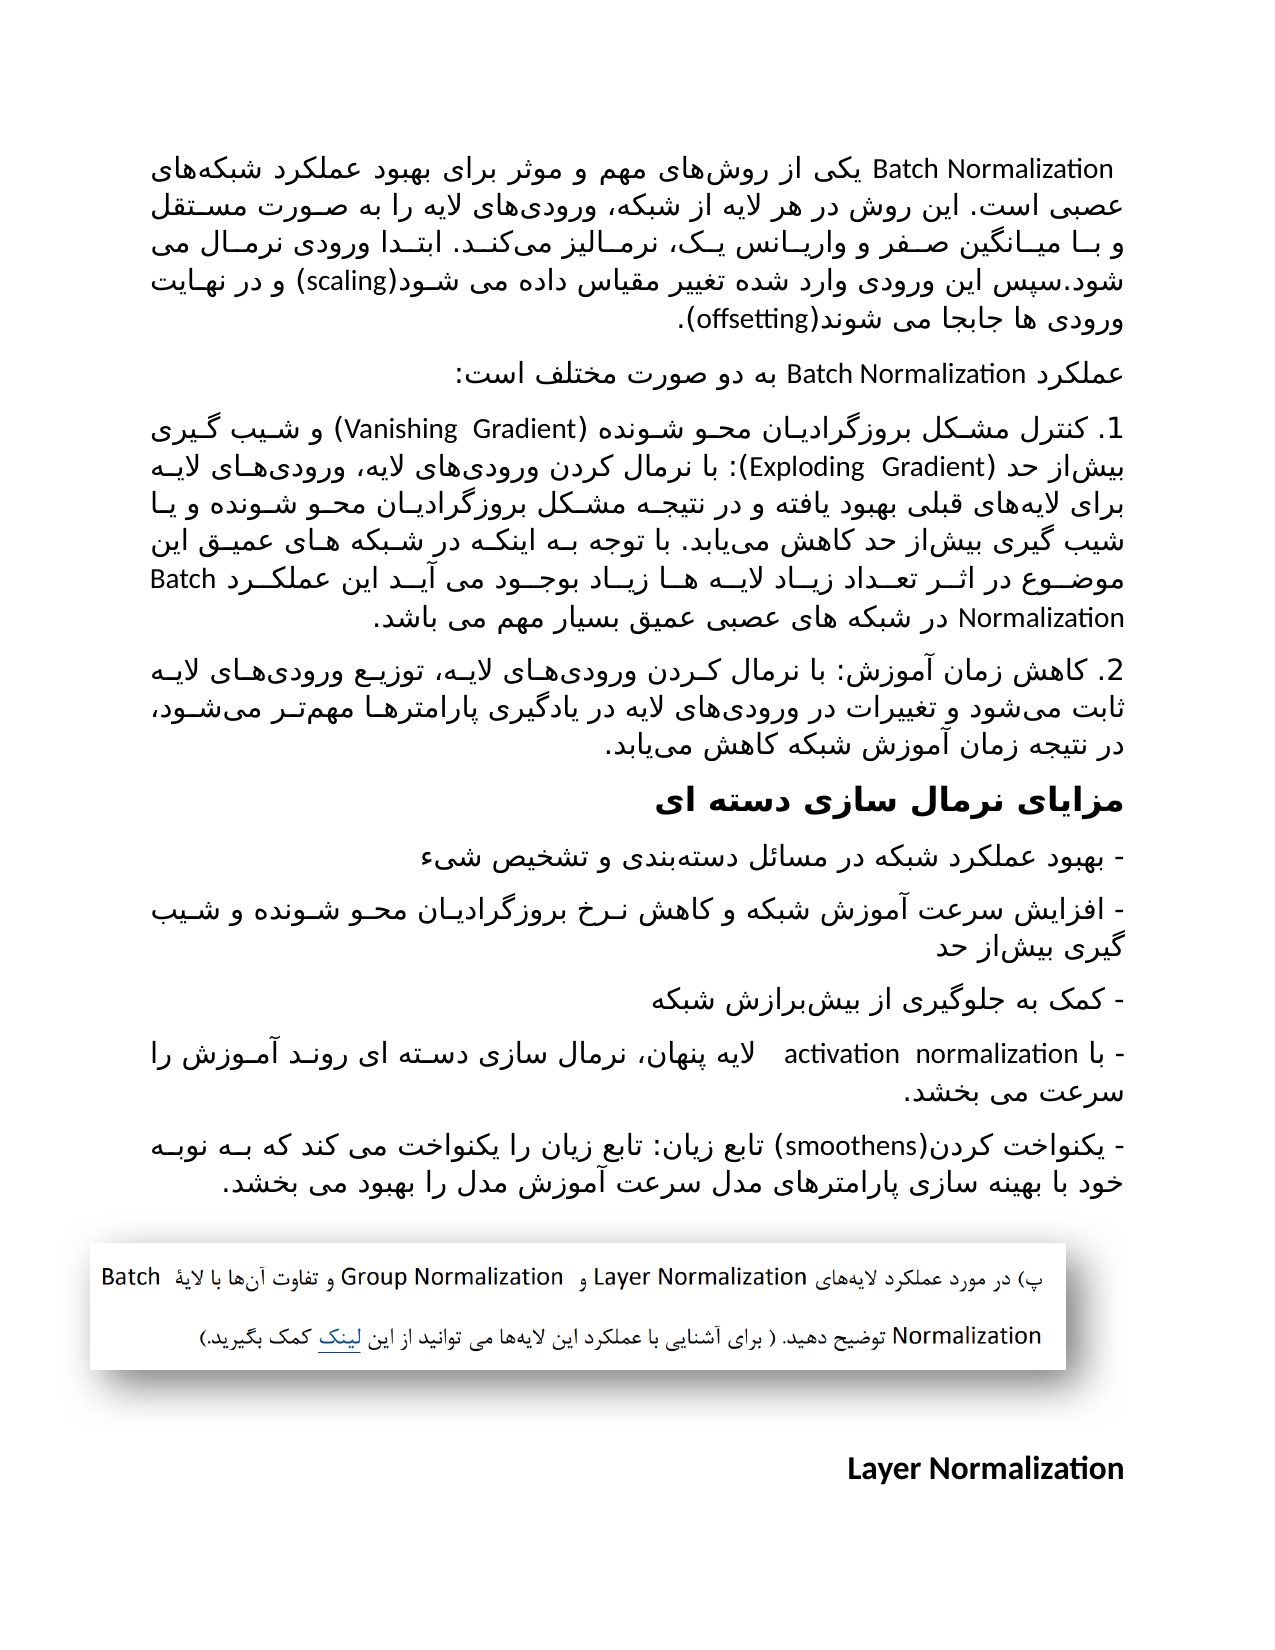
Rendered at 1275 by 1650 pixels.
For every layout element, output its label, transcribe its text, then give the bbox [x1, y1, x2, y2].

text مزایای نرمال سازی دسته ای [150, 780, 1125, 819]
text 1. کنترل مشکل بروزگرادیان محو شونده (Vanishing Gradient) و شیب گیری بیش‌از حد (Exploding Gradient): با نرمال کردن ورودی‌های لایه، ورودی‌های لایه برای لایه‌های قبلی بهبود یافته و در نتیجه مشکل بروزگرادیان محو شونده و یا شیب گیری بیش‌از حد کاهش می‌یابد. با توجه به اینکه در شبکه های عمیق این موضوع در اثر تعداد زیاد لایه ها زیاد بوجود می آید این عملکرد Batch Normalization در شبکه های عصبی عمیق بسیار مهم می باشد. [150, 410, 1125, 634]
text - افزایش سرعت آموزش شبکه و کاهش نرخ بروزگرادیان محو شونده و شیب گیری بیش‌از حد [150, 892, 1125, 963]
text - بهبود عملکرد شبکه در مسائل دسته‌بندی و تشخیص شیء [150, 839, 1125, 873]
text - با activation normalization لایه پنهان، نرمال سازی دسته ای روند آموزش را سرعت می بخشد. [150, 1036, 1125, 1108]
text Batch Normalization یکی از روش‌های مهم و موثر برای بهبود عملکرد شبکه‌های عصبی است. این روش در هر لایه از شبکه، ورودی‌های لایه را به صورت مستقل و با میانگین صفر و واریانس یک، نرمالیز می‌کند. ابتدا ورودی نرمال می شود.سپس این ورودی وارد شده تغییر مقیاس داده می شود(scaling) و در نهایت ورودی ها جابجا می شوند(offsetting). [150, 150, 1125, 336]
text - یکنواخت کردن(smoothens) تابع زیان: تابع زیان را یکنواخت می کند که به نوبه خود با بهینه سازی پارامترهای مدل سرعت آموزش مدل را بهبود می بخشد. [150, 1127, 1125, 1199]
text 2. کاهش زمان آموزش: با نرمال کردن ورودی‌های لایه، توزیع ورودی‌های لایه ثابت می‌شود و تغییرات در ورودی‌های لایه در یادگیری پارامترها مهم‌تر می‌شود، در نتیجه زمان آموزش شبکه کاهش می‌یابد. [150, 654, 1125, 761]
text عملکرد Batch Normalization به دو صورت مختلف است: [150, 355, 1125, 391]
text - کمک به جلوگیری از بیش‌برازش شبکه [150, 982, 1125, 1016]
text Layer Normalization [150, 1447, 1125, 1488]
picture [90, 1243, 1066, 1370]
